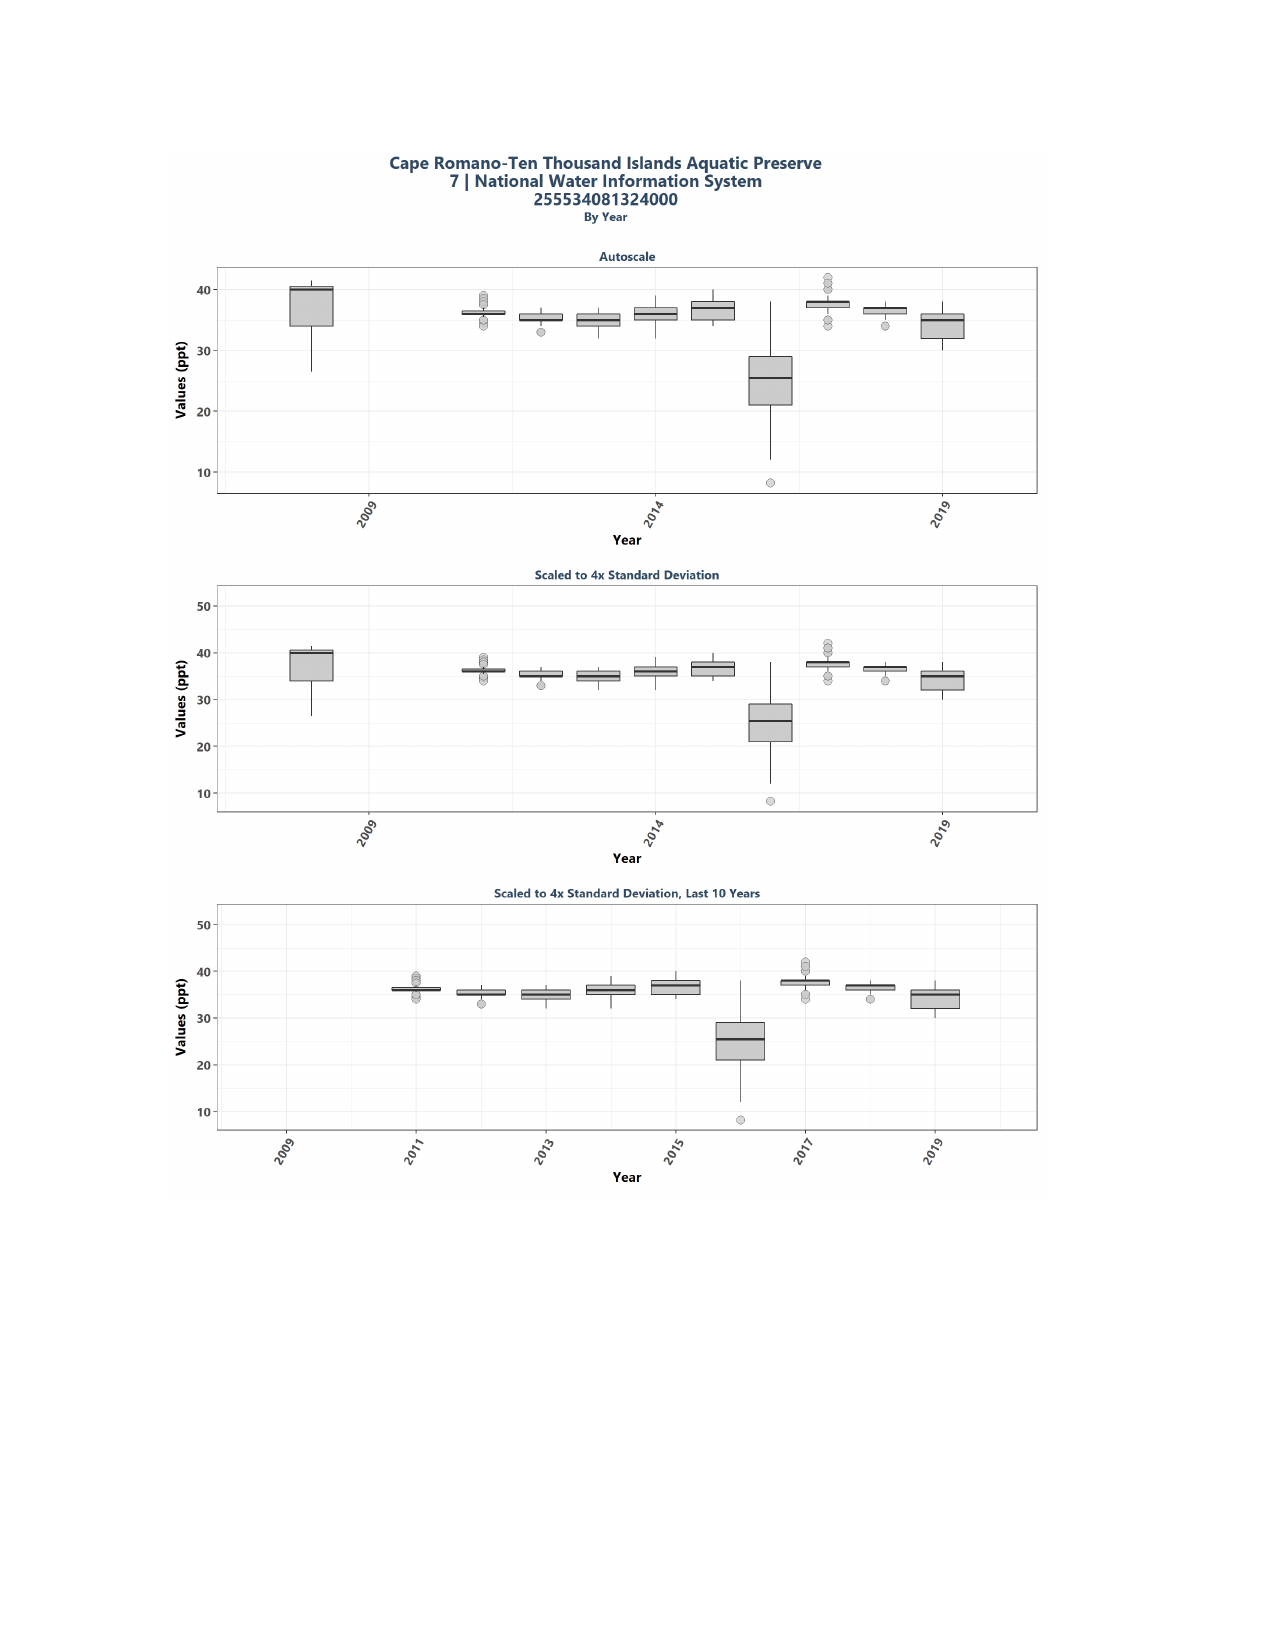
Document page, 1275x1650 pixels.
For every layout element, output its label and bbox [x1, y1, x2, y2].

picture [168, 150, 1044, 1200]
